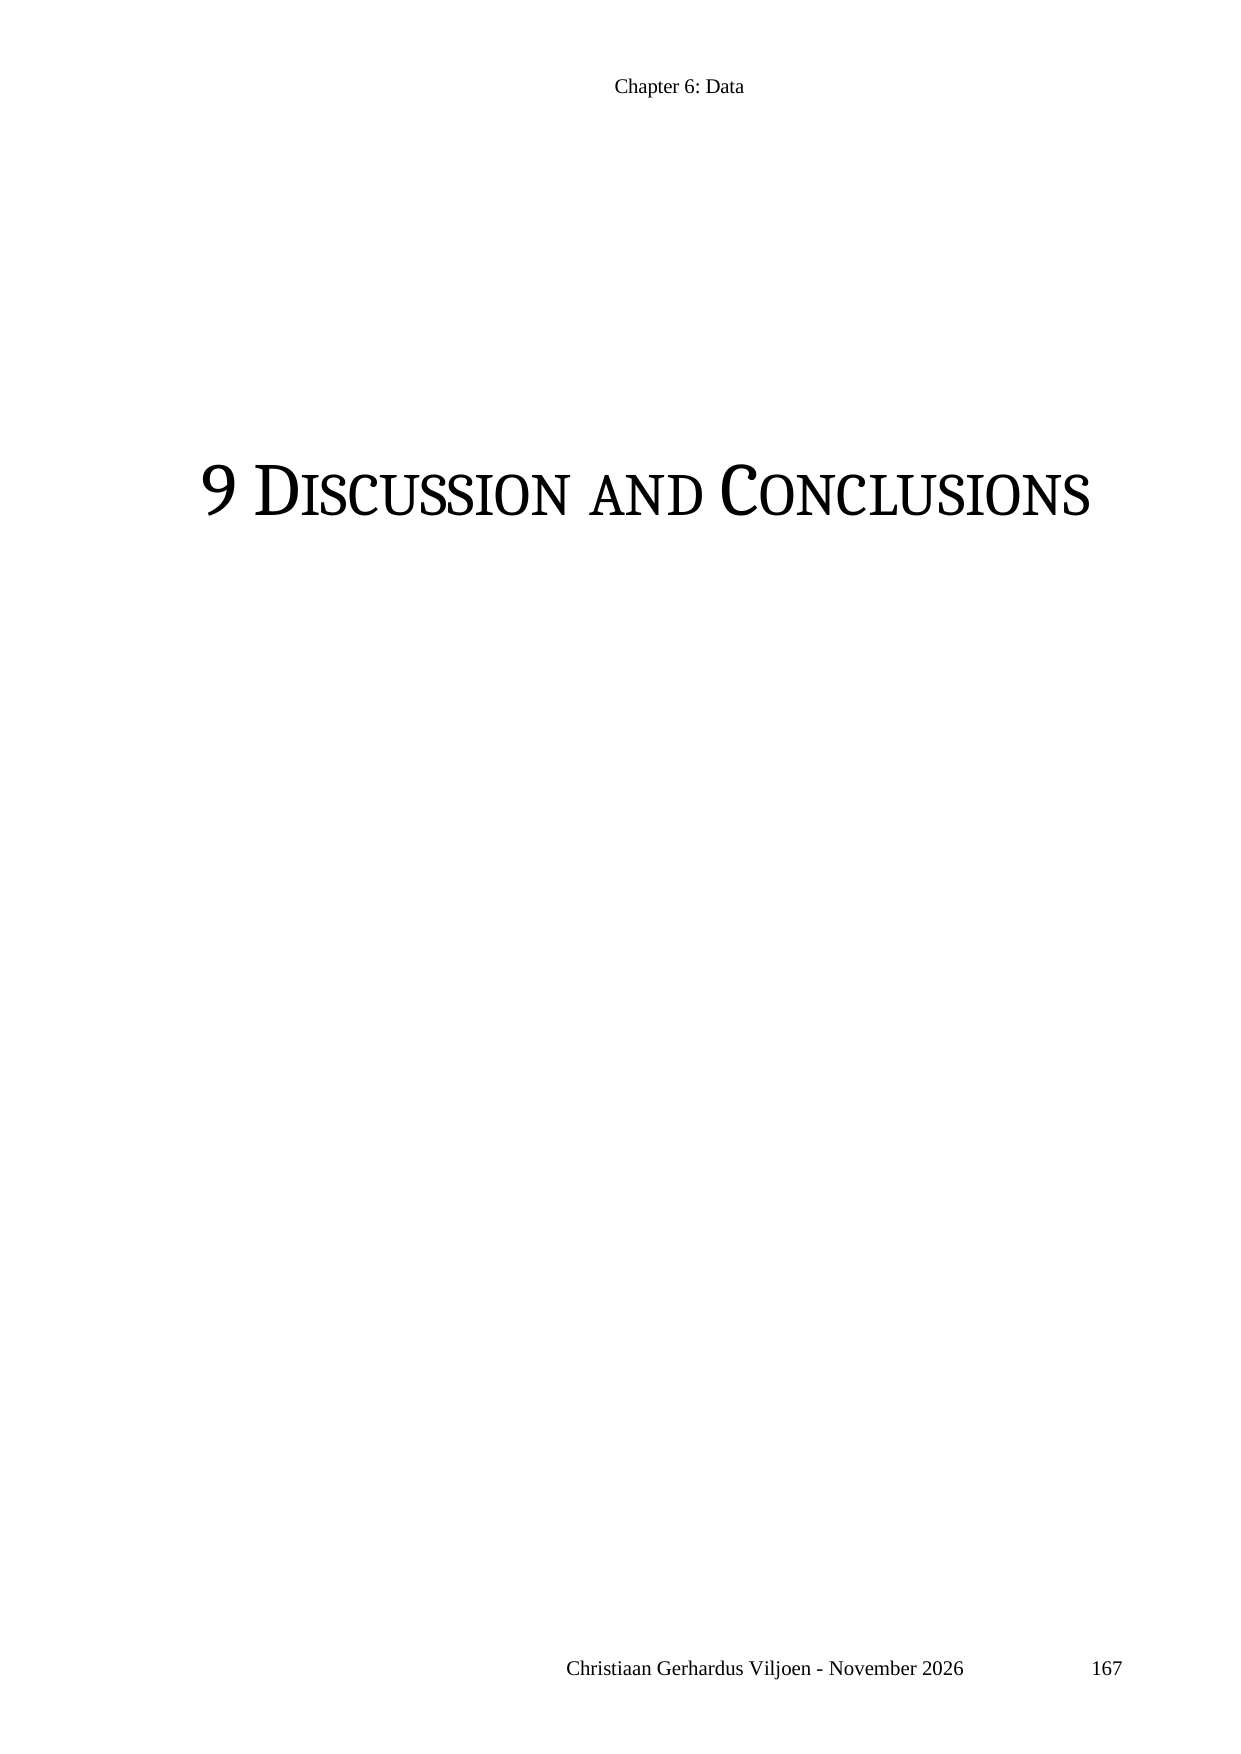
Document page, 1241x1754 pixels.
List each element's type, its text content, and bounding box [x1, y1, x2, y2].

subtitle Discussion and Conclusions [201, 448, 1122, 534]
